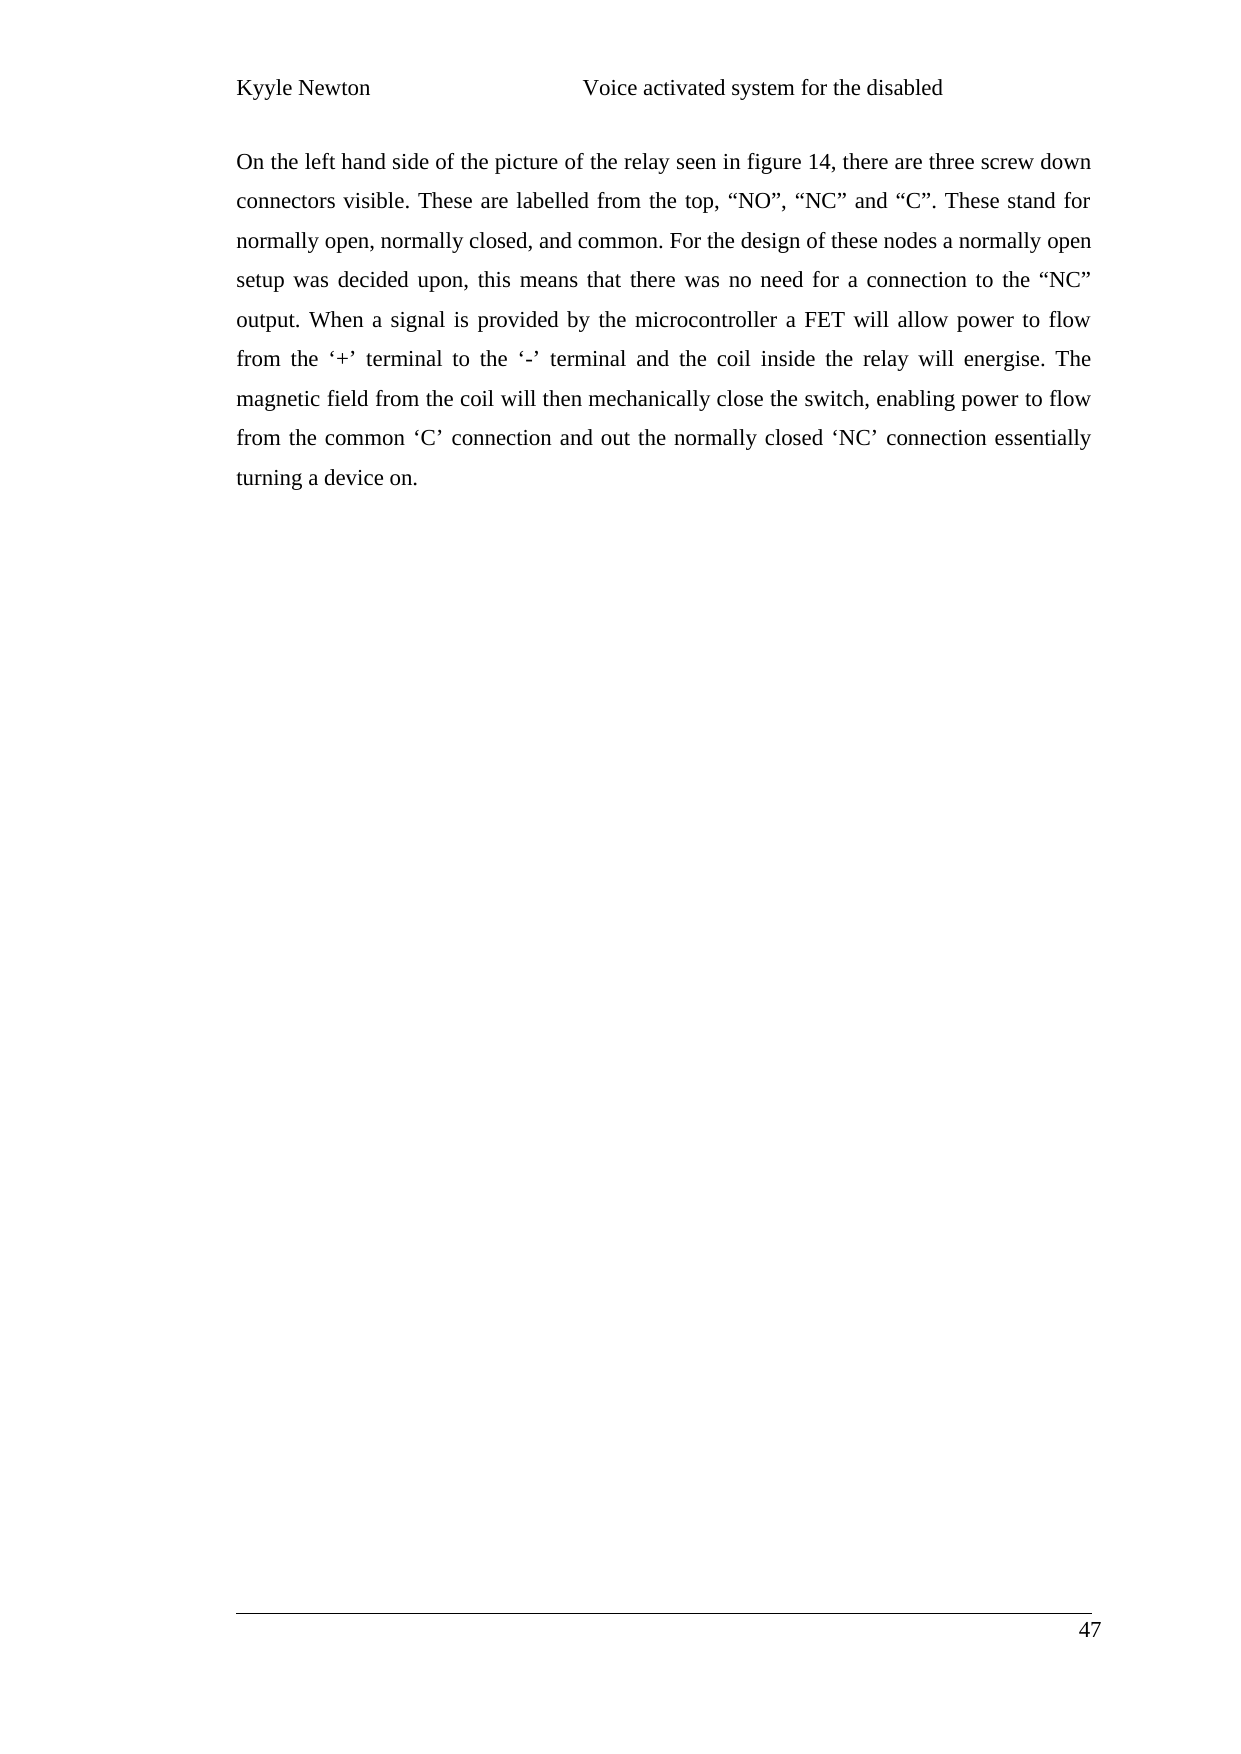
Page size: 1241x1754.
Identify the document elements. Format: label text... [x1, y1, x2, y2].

text On the left hand side of the picture of the relay seen in figure 14, there are three screw down connectors visible. These are labelled from the top, “NO”, “NC” and “C”. These stand for normally open, normally closed, and common. For the design of these nodes a normally open setup was decided upon, this means that there was no need for a connection to the “NC” output. When a signal is provided by the microcontroller a FET will allow power to flow from the ‘+’ terminal to the ‘-’ terminal and the coil inside the relay will energise. The magnetic field from the coil will then mechanically close the switch, enabling power to flow from the common ‘C’ connection and out the normally closed ‘NC’ connection essentially turning a device on. [236, 148, 1092, 490]
